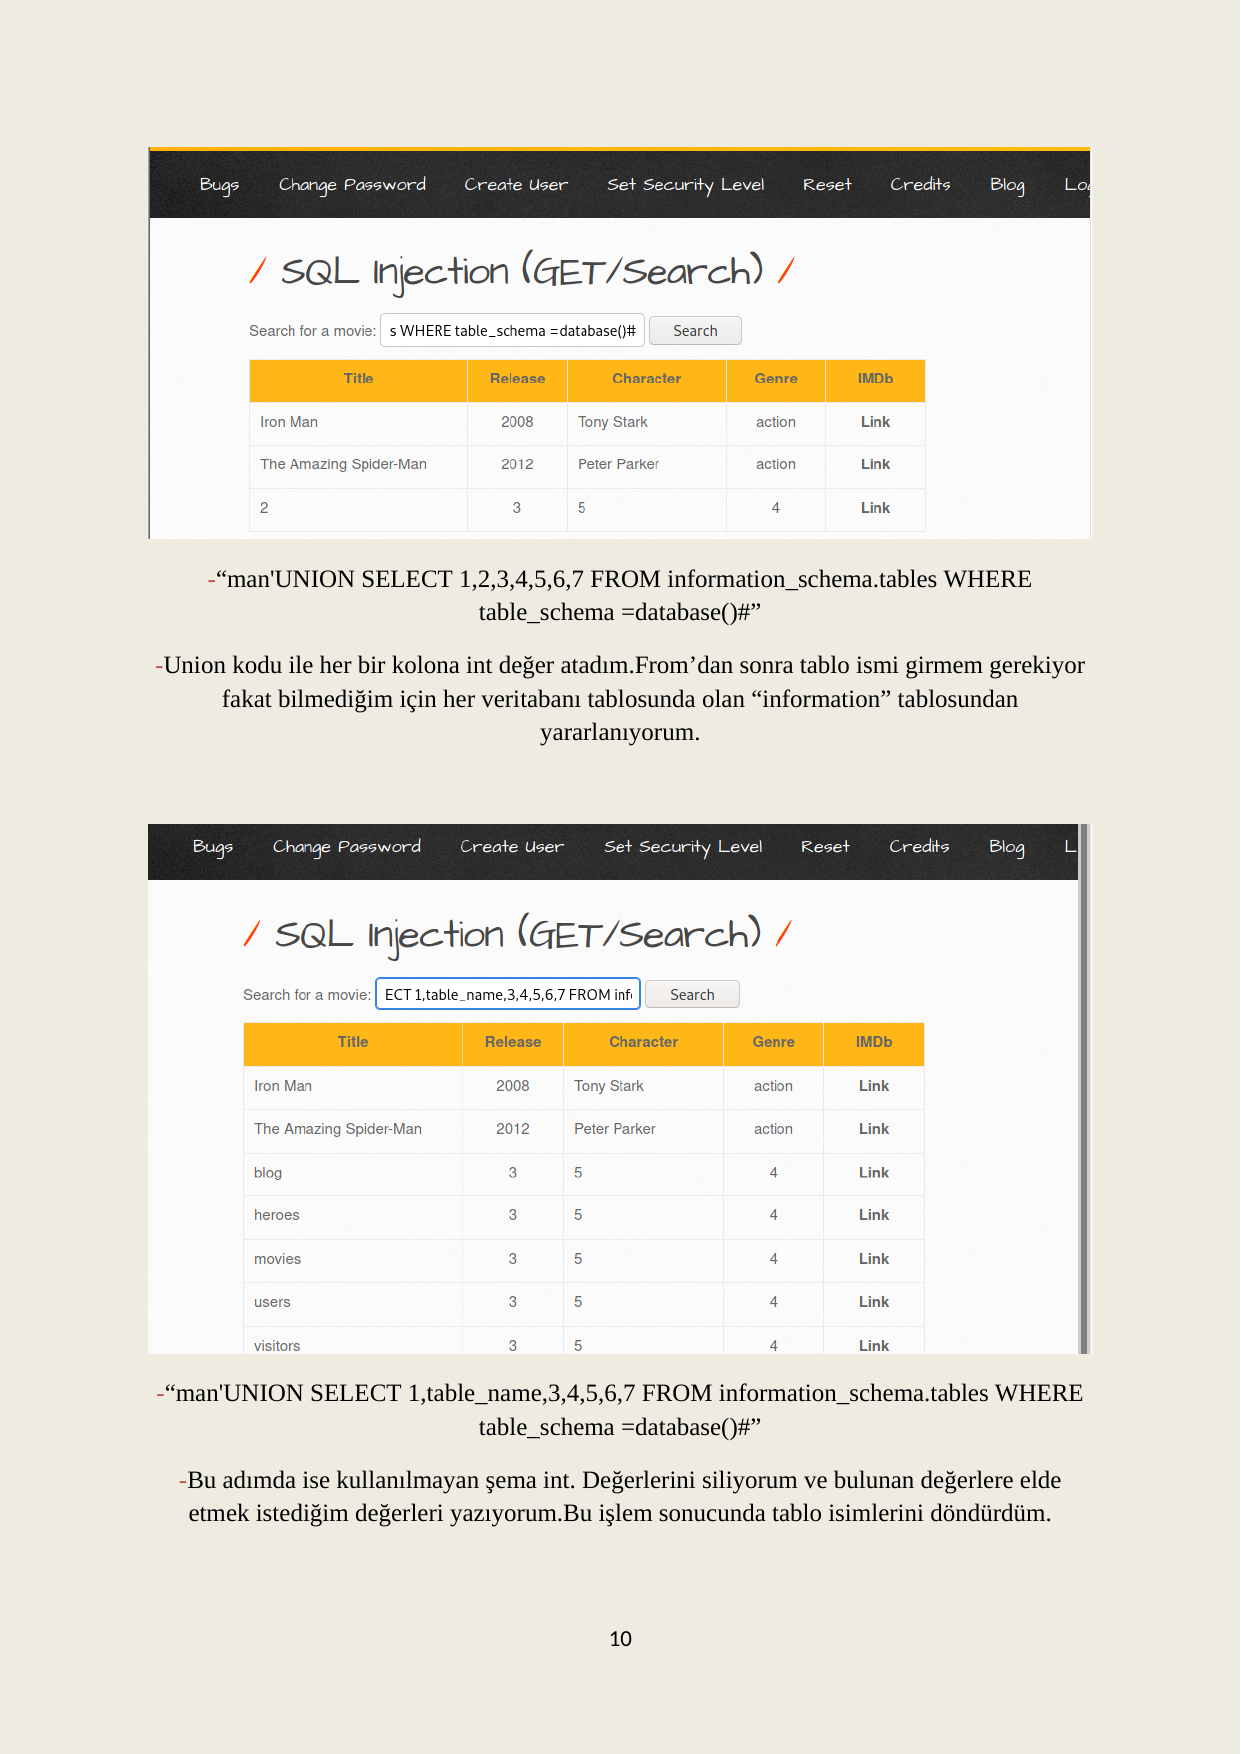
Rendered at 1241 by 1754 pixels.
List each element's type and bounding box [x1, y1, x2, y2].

picture [148, 824, 1093, 1354]
picture [147, 147, 1093, 539]
